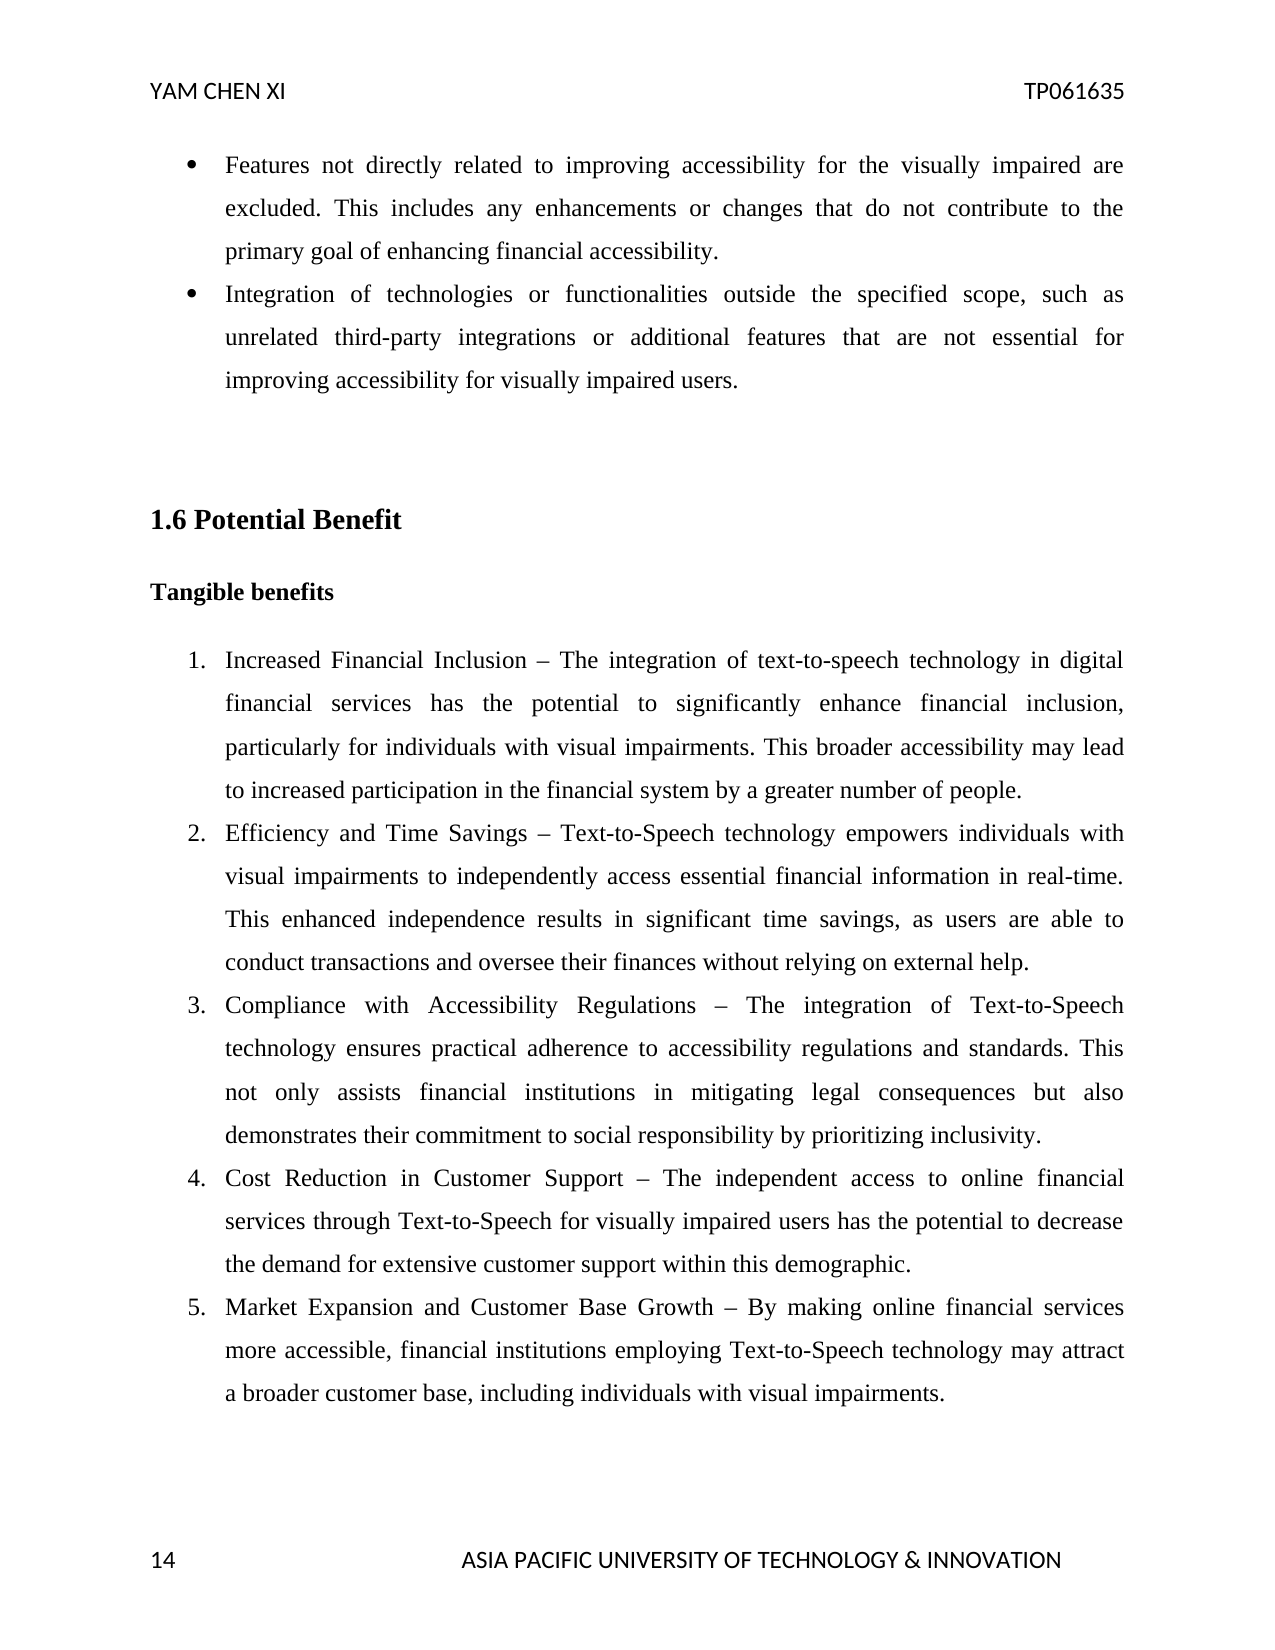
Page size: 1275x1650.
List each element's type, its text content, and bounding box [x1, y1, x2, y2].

list Increased Financial Inclusion – The integration of text-to-speech technology in digital financial services has the potential to significantly enhance financial inclusion, particularly for individuals with visual impairments. This broader accessibility may lead to increased participation in the financial system by a greater number of people. [187, 645, 1125, 803]
subtitle 1.6 Potential Benefit [150, 502, 1125, 535]
list Market Expansion and Customer Base Growth – By making online financial services more accessible, financial institutions employing Text-to-Speech technology may attract a broader customer base, including individuals with visual impairments. [187, 1292, 1125, 1407]
list Integration of technologies or functionalities outside the specified scope, such as unrelated third-party integrations or additional features that are not essential for improving accessibility for visually impaired users. [187, 279, 1125, 394]
list Cost Reduction in Customer Support – The independent access to online financial services through Text-to-Speech for visually impaired users has the potential to decrease the demand for extensive customer support within this demographic. [187, 1163, 1125, 1278]
list Efficiency and Time Savings – Text-to-Speech technology empowers individuals with visual impairments to independently access essential financial information in real-time. This enhanced independence results in significant time savings, as users are able to conduct transactions and oversee their finances without relying on external help. [187, 818, 1125, 976]
text Tangible benefits [150, 577, 1125, 606]
list Compliance with Accessibility Regulations – The integration of Text-to-Speech technology ensures practical adherence to accessibility regulations and standards. This not only assists financial institutions in mitigating legal consequences but also demonstrates their commitment to social responsibility by prioritizing inclusivity. [187, 990, 1125, 1148]
list Features not directly related to improving accessibility for the visually impaired are excluded. This includes any enhancements or changes that do not contribute to the primary goal of enhancing financial accessibility. [187, 150, 1125, 265]
